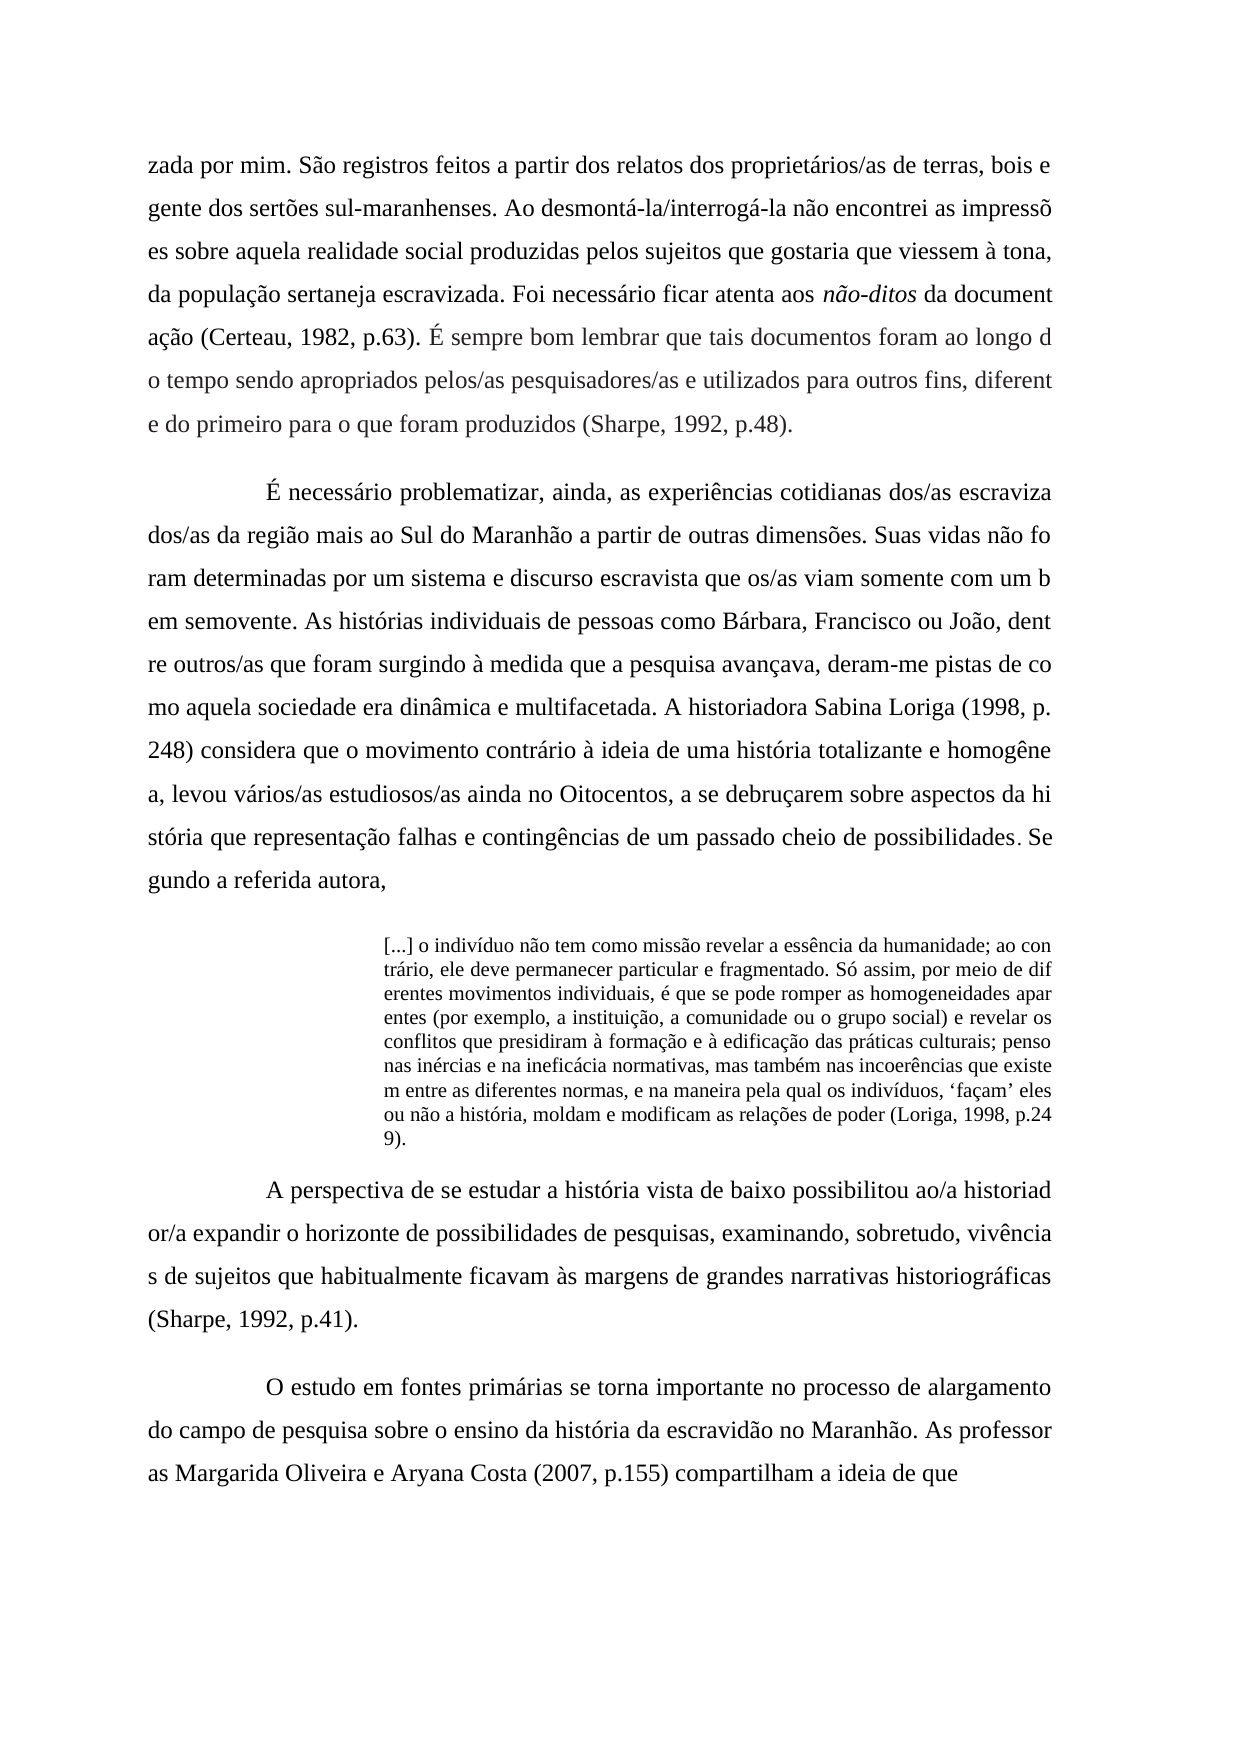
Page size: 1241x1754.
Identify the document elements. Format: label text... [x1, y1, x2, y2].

text A perspectiva de se estudar a história vista de baixo possibilitou ao/a historiador/a expandir o horizonte de possibilidades de pesquisas, examinando, sobretudo, vivências de sujeitos que habitualmente ficavam às margens de grandes narrativas historiográficas (Sharpe, 1992, p.41). [148, 1175, 1053, 1333]
text O estudo em fontes primárias se torna importante no processo de alargamento do campo de pesquisa sobre o ensino da história da escravidão no Maranhão. As professoras Margarida Oliveira e Aryana Costa (2007, p.155) compartilham a ideia de que [148, 1372, 1053, 1487]
text É necessário problematizar, ainda, as experiências cotidianas dos/as escravizados/as da região mais ao Sul do Maranhão a partir de outras dimensões. Suas vidas não foram determinadas por um sistema e discurso escravista que os/as viam somente com um bem semovente. As histórias individuais de pessoas como Bárbara, Francisco ou João, dentre outros/as que foram surgindo à medida que a pesquisa avançava, deram-me pistas de como aquela sociedade era dinâmica e multifacetada. A historiadora Sabina Loriga (1998, p.248) considera que o movimento contrário à ideia de uma história totalizante e homogênea, levou vários/as estudiosos/as ainda no Oitocentos, a se debruçarem sobre aspectos da história que representação falhas e contingências de um passado cheio de possibilidades. Segundo a referida autora, [148, 477, 1053, 894]
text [148, 150, 1053, 437]
text [...] o indivíduo não tem como missão revelar a essência da humanidade; ao contrário, ele deve permanecer particular e fragmentado. Só assim, por meio de diferentes movimentos individuais, é que se pode romper as homogeneidades aparentes (por exemplo, a instituição, a comunidade ou o grupo social) e revelar os conflitos que presidiram à formação e à edificação das práticas culturais; penso nas inércias e na ineficácia normativas, mas também nas incoerências que existem entre as diferentes normas, e na maneira pela qual os indivíduos, ‘façam’ eles ou não a história, moldam e modificam as relações de poder (Loriga, 1998, p.249). [384, 933, 1053, 1150]
